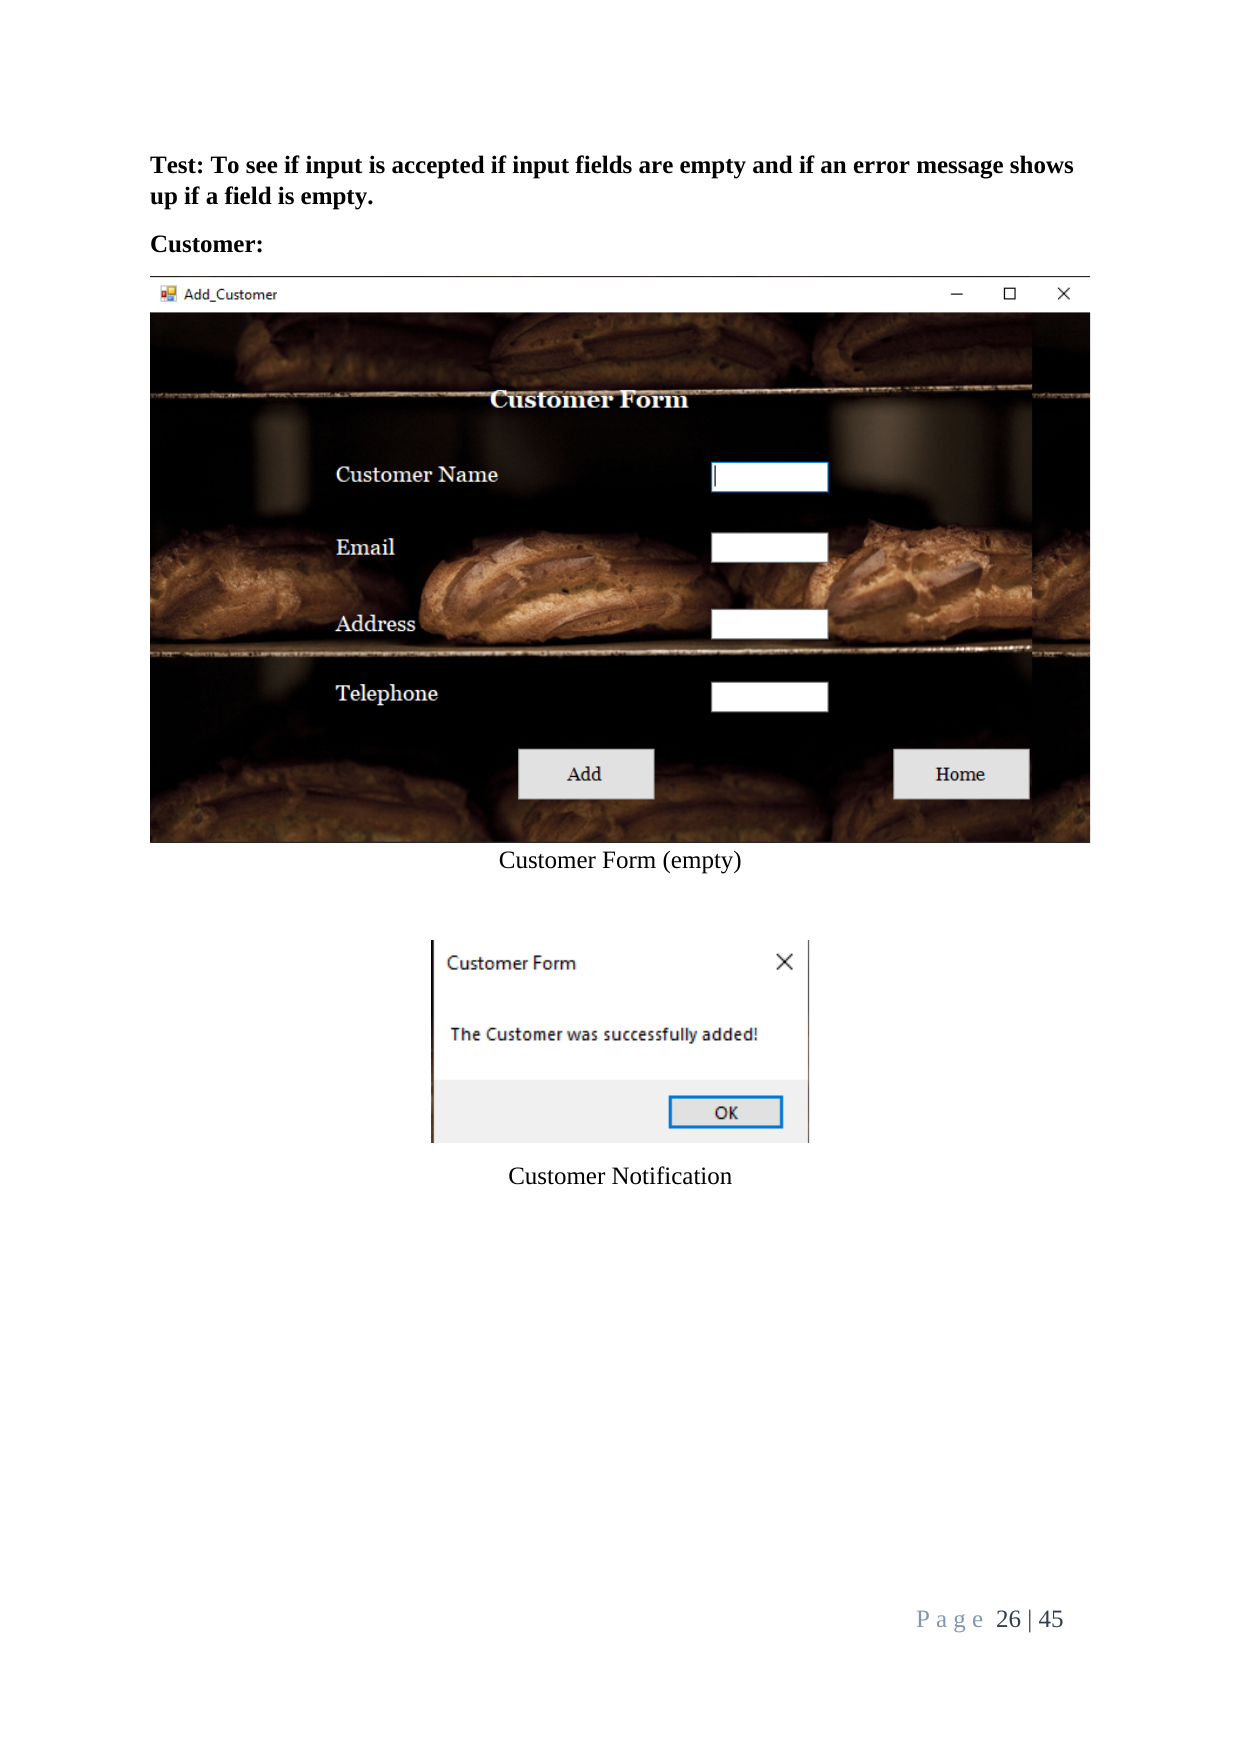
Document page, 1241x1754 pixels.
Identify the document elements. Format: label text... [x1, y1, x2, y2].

text Customer Form (empty) [150, 843, 1090, 874]
text Test: To see if input is accepted if input fields are empty and if an error message shows up if a field is empty. [150, 150, 1090, 210]
text Customer Notification [150, 1161, 1090, 1190]
text Customer: [150, 229, 1090, 257]
picture [150, 276, 1091, 843]
picture [431, 940, 810, 1143]
